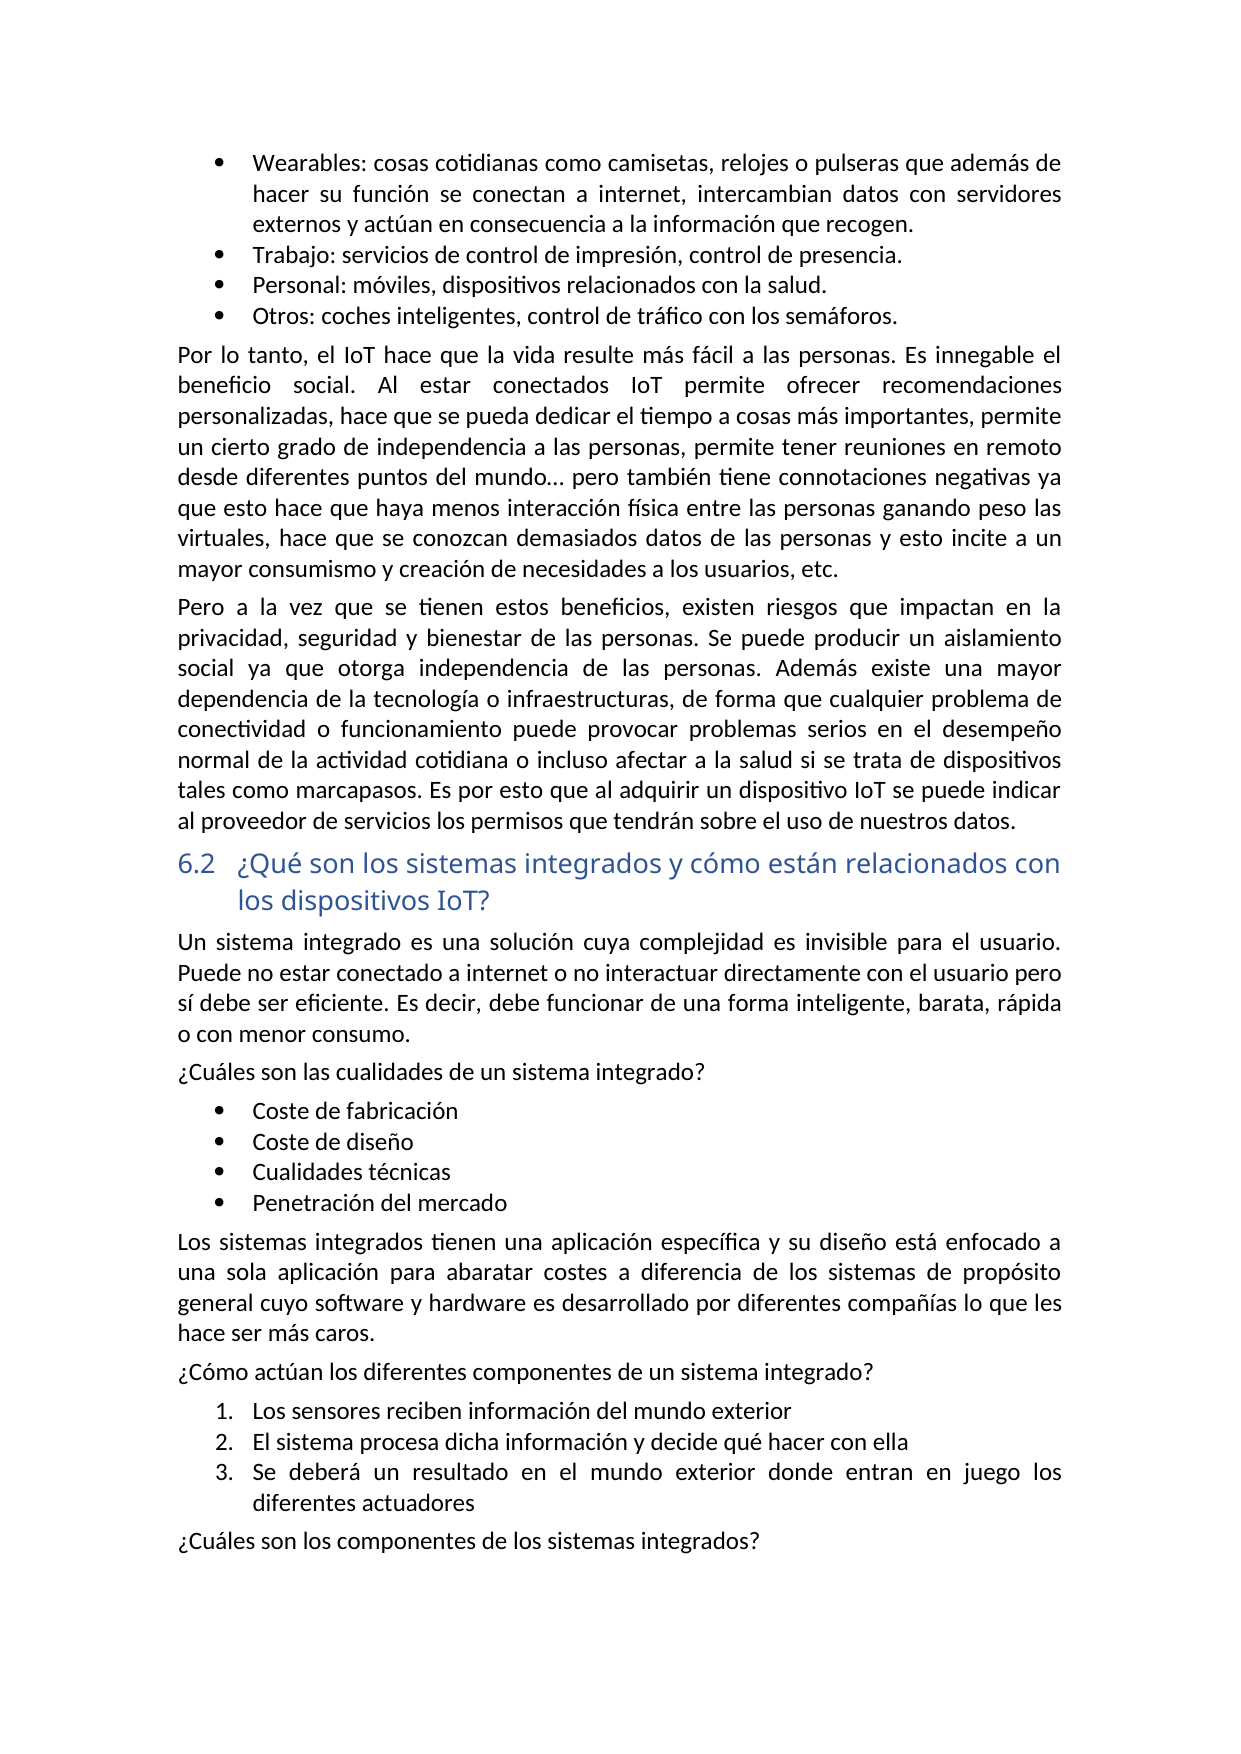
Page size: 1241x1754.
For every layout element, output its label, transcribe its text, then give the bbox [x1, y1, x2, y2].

text ¿Cómo actúan los diferentes componentes de un sistema integrado? [177, 1356, 1063, 1387]
text Los sistemas integrados tienen una aplicación específica y su diseño está enfocado a una sola aplicación para abaratar costes a diferencia de los sistemas de propósito general cuyo software y hardware es desarrollado por diferentes compañías lo que les hace ser más caros. [177, 1226, 1063, 1348]
text Pero a la vez que se tienen estos beneficios, existen riesgos que impactan en la privacidad, seguridad y bienestar de las personas. Se puede producir un aislamiento social ya que otorga independencia de las personas. Además existe una mayor dependencia de la tecnología o infraestructuras, de forma que cualquier problema de conectividad o funcionamiento puede provocar problemas serios en el desempeño normal de la actividad cotidiana o incluso afectar a la salud si se trata de dispositivos tales como marcapasos. Es por esto que al adquirir un dispositivo IoT se puede indicar al proveedor de servicios los permisos que tendrán sobre el uso de nuestros datos. [177, 592, 1063, 836]
list Se deberá un resultado en el mundo exterior donde entran en juego los diferentes actuadores [215, 1456, 1063, 1517]
list Coste de diseño [215, 1126, 1063, 1156]
list Trabajo: servicios de control de impresión, control de presencia. [215, 239, 1063, 270]
list Coste de fabricación [215, 1095, 1063, 1126]
list El sistema procesa dicha información y decide qué hacer con ella [215, 1426, 1063, 1456]
text ¿Cuáles son las cualidades de un sistema integrado? [177, 1057, 1063, 1087]
text ¿Cuáles son los componentes de los sistemas integrados? [177, 1526, 1063, 1556]
list Los sensores reciben información del mundo exterior [215, 1395, 1063, 1426]
list Cualidades técnicas [215, 1156, 1063, 1187]
text Un sistema integrado es una solución cuya complejidad es invisible para el usuario. Puede no estar conectado a internet o no interactuar directamente con el usuario pero sí debe ser eficiente. Es decir, debe funcionar de una forma inteligente, barata, rápida o con menor consumo. [177, 926, 1063, 1048]
list Otros: coches inteligentes, control de tráfico con los semáforos. [215, 300, 1063, 331]
list Wearables: cosas cotidianas como camisetas, relojes o pulseras que además de hacer su función se conectan a internet, intercambian datos con servidores externos y actúan en consecuencia a la información que recogen. [215, 148, 1063, 239]
list Penetración del mercado [215, 1187, 1063, 1217]
list Personal: móviles, dispositivos relacionados con la salud. [215, 270, 1063, 300]
text Por lo tanto, el IoT hace que la vida resulte más fácil a las personas. Es innegable el beneficio social. Al estar conectados IoT permite ofrecer recomendaciones personalizadas, hace que se pueda dedicar el tiempo a cosas más importantes, permite un cierto grado de independencia a las personas, permite tener reuniones en remoto desde diferentes puntos del mundo… pero también tiene connotaciones negativas ya que esto hace que haya menos interacción física entre las personas ganando peso las virtuales, hace que se conozcan demasiados datos de las personas y esto incite a un mayor consumismo y creación de necesidades a los usuarios, etc. [177, 339, 1063, 583]
subtitle ¿Qué son los sistemas integrados y cómo están relacionados con los dispositivos IoT? [177, 844, 1063, 918]
